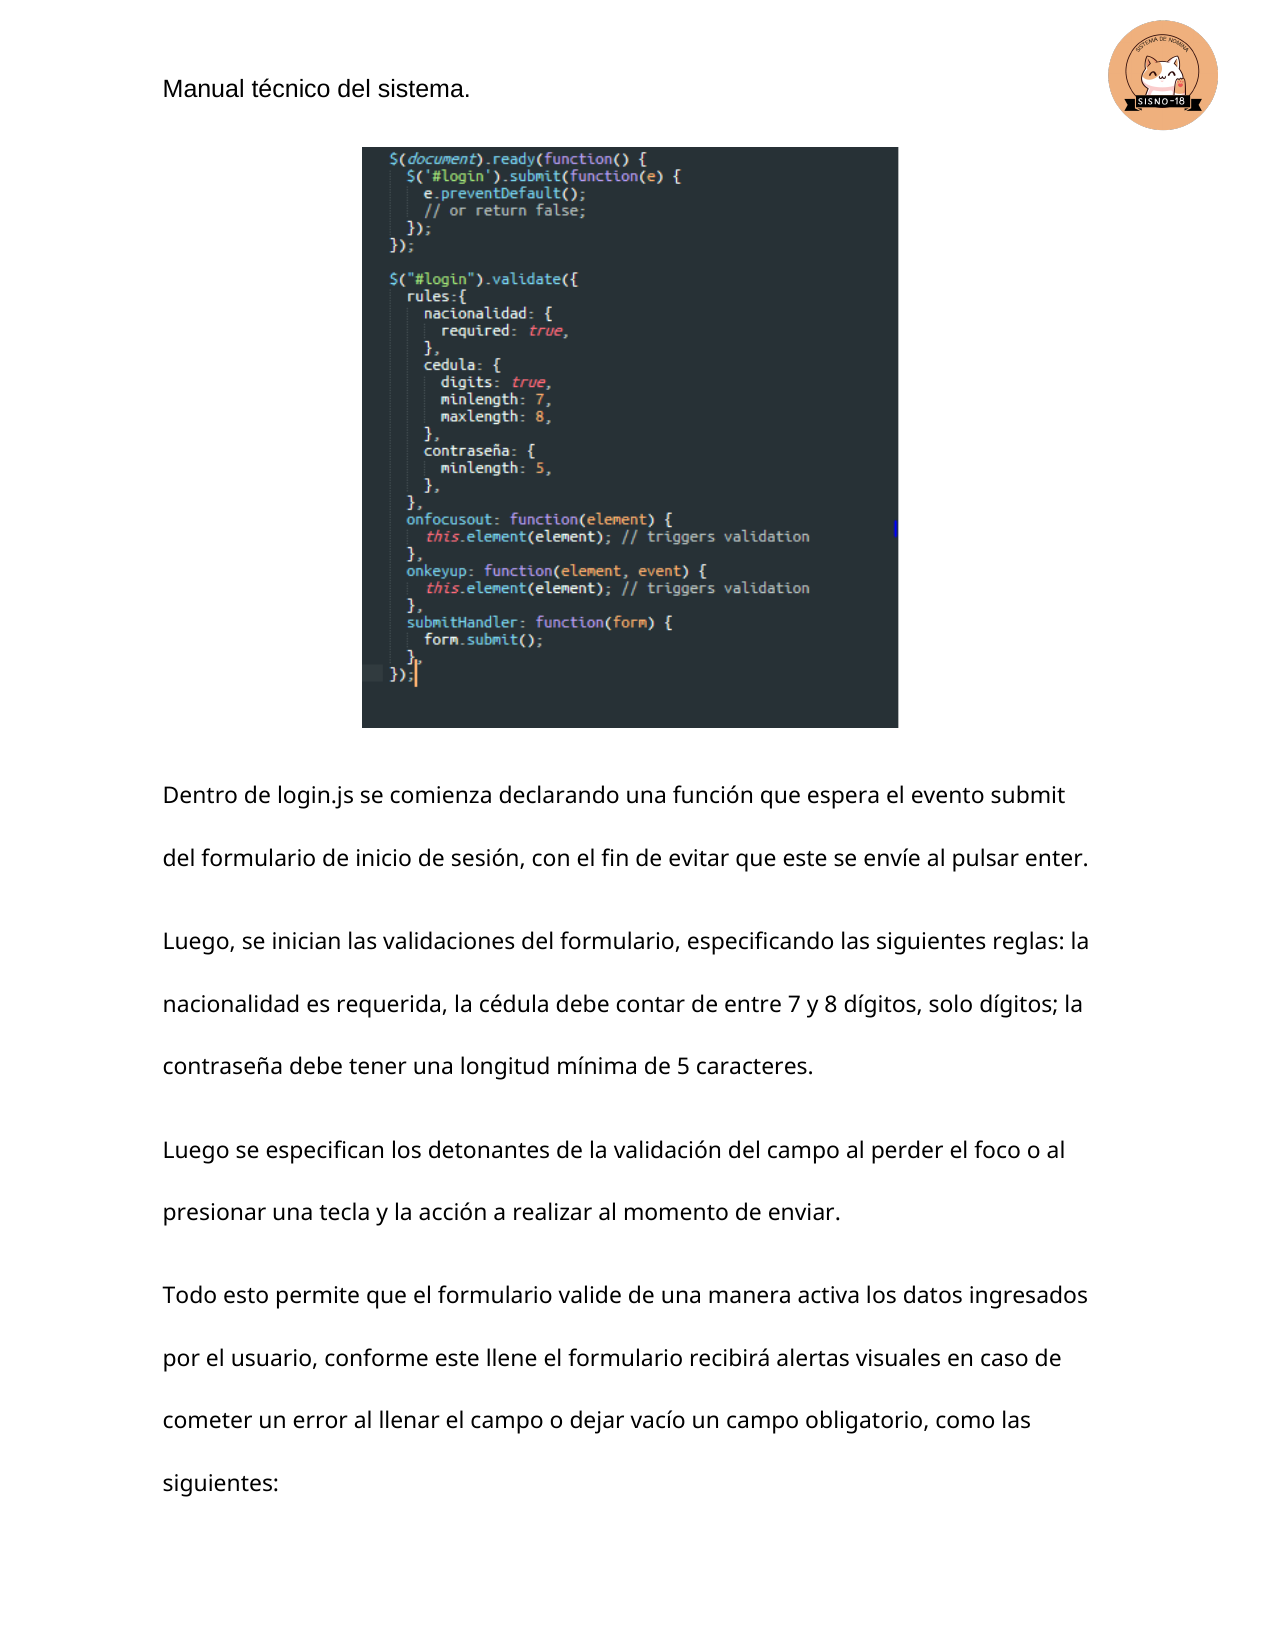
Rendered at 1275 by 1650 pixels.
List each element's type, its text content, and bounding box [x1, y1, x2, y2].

text Luego, se inician las validaciones del formulario, especificando las siguientes reglas: la nacionalidad es requerida, la cédula debe contar de entre 7 y 8 dígitos, solo dígitos; la contraseña debe tener una longitud mínima de 5 caracteres. [162, 925, 1098, 1081]
picture [1101, 12, 1225, 136]
picture [362, 147, 899, 728]
text Todo esto permite que el formulario valide de una manera activa los datos ingresados por el usuario, conforme este llene el formulario recibirá alertas visuales en caso de cometer un error al llenar el campo o dejar vacío un campo obligatorio, como las siguientes: [162, 1279, 1098, 1498]
text Luego se especifican los detonantes de la validación del campo al perder el foco o al presionar una tecla y la acción a realizar al momento de enviar. [162, 1133, 1098, 1227]
text Dentro de login.js se comienza declarando una función que espera el evento submit del formulario de inicio de sesión, con el fin de evitar que este se envíe al pulsar enter. [162, 779, 1098, 873]
